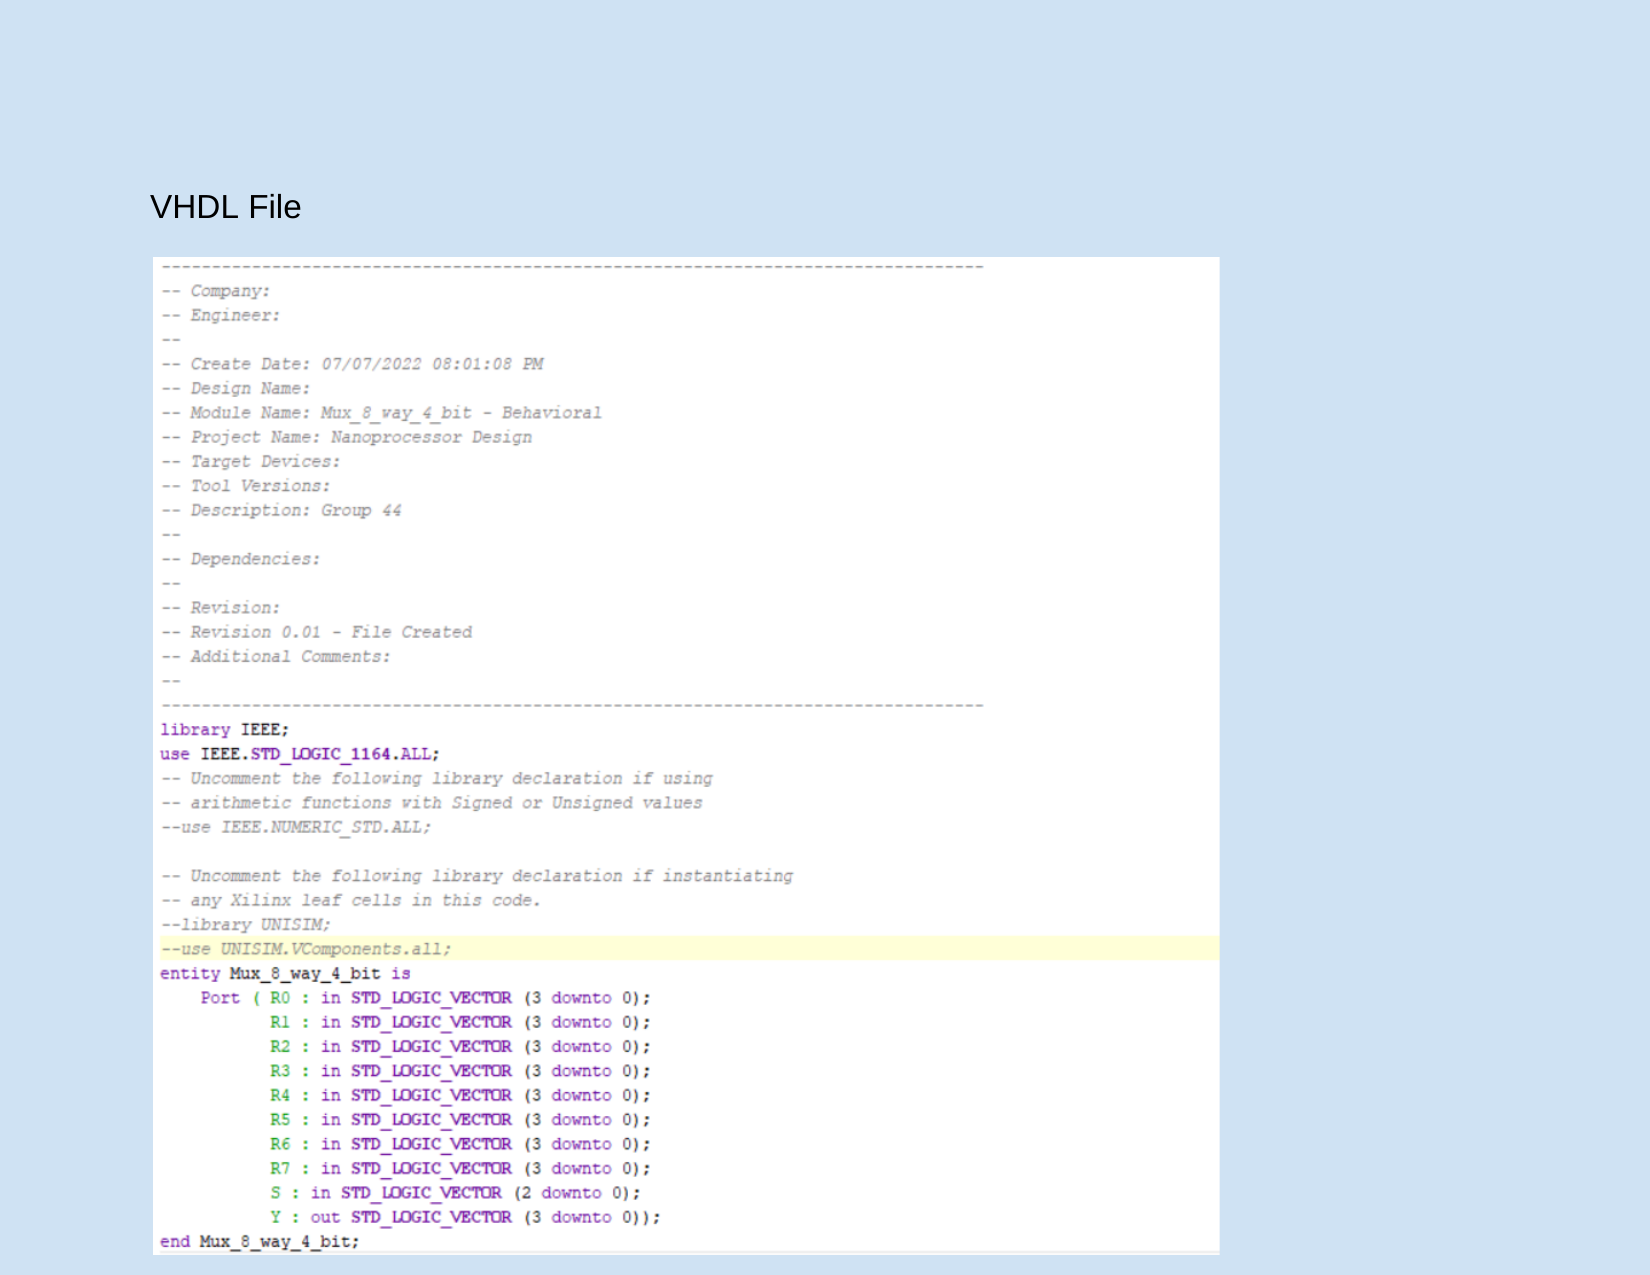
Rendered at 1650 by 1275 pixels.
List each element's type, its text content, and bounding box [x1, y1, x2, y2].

picture [153, 257, 1220, 1255]
subtitle VHDL File [150, 187, 1500, 226]
